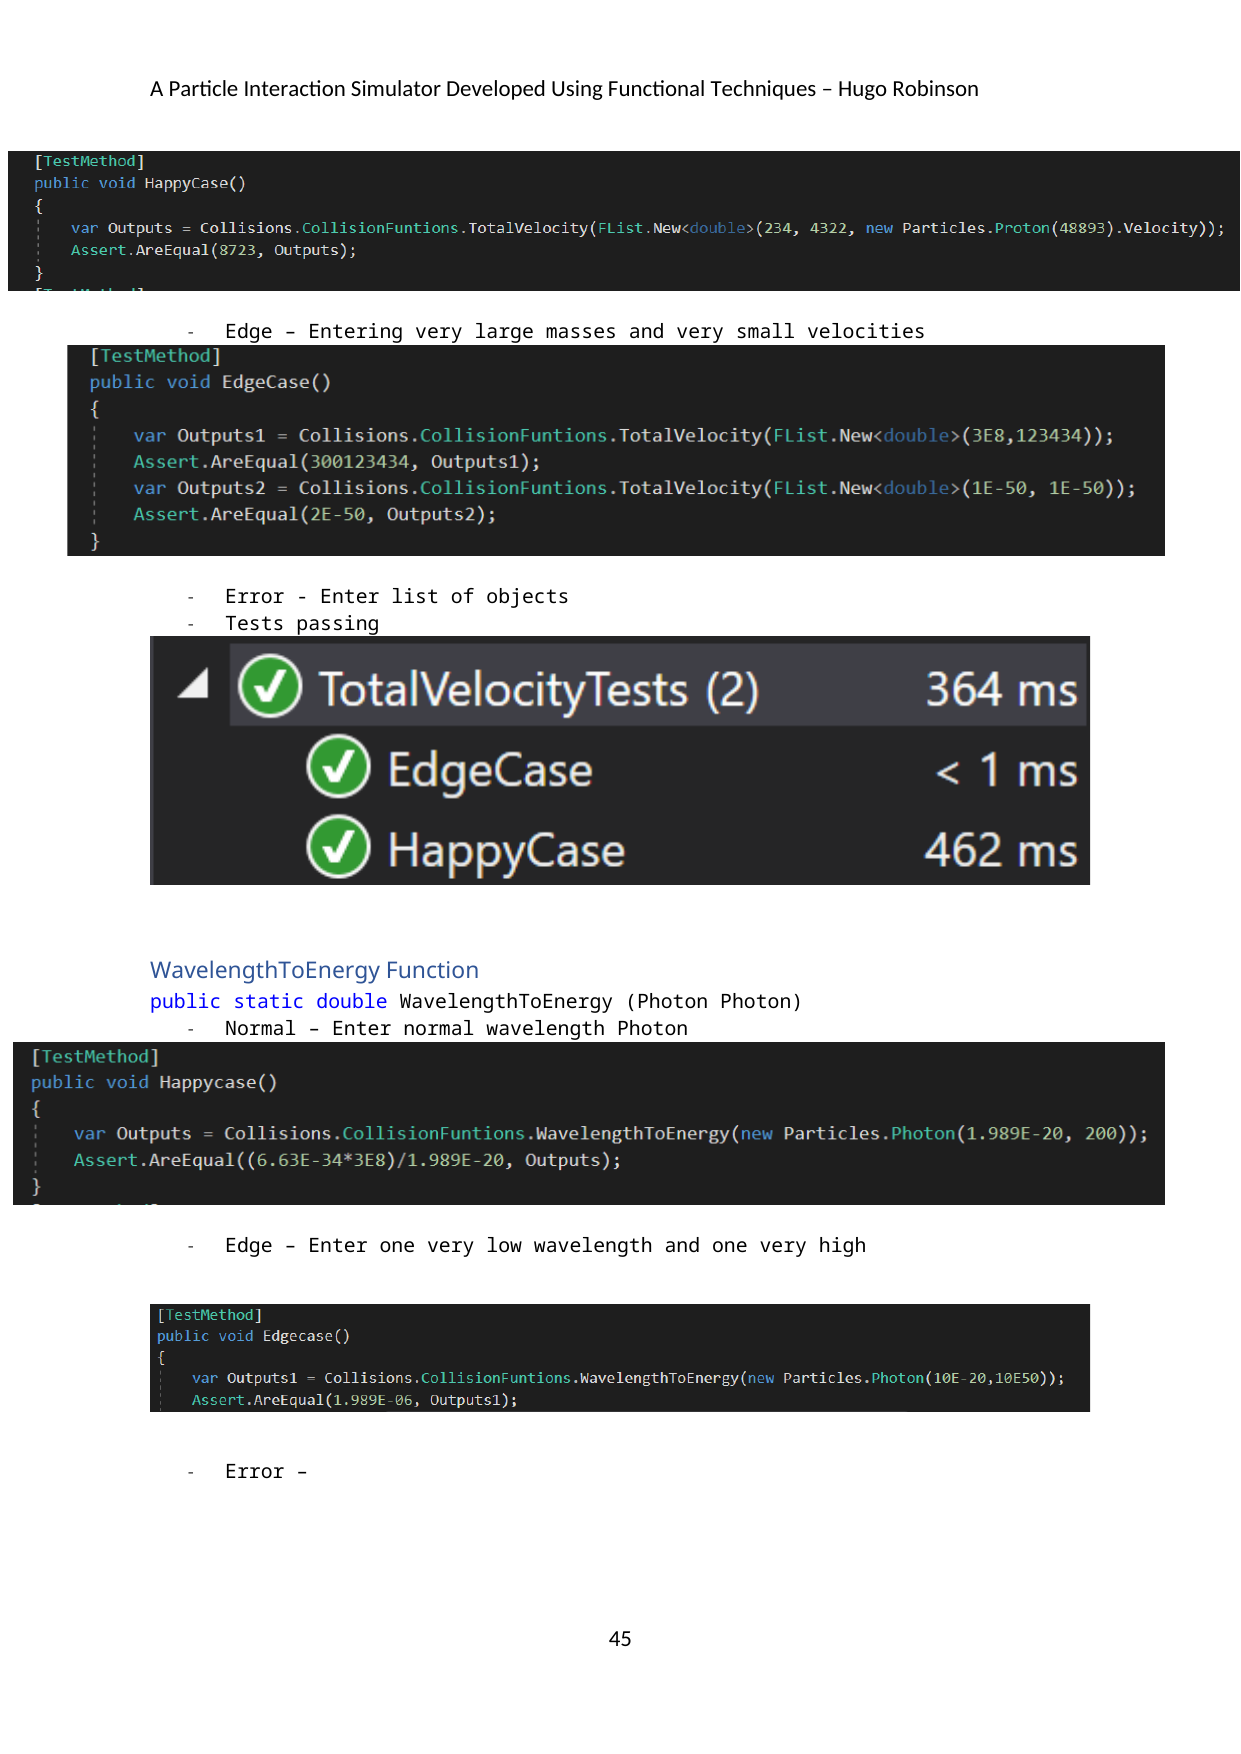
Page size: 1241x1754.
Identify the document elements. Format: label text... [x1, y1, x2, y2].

list Edge – Enter one very low wavelength and one very high [187, 1231, 1090, 1258]
picture [150, 1304, 1091, 1412]
list Normal – Enter normal wavelength Photon [187, 1014, 1090, 1041]
text public static double WavelengthToEnergy (Photon Photon) [150, 987, 1090, 1014]
list Error - Enter list of objects [187, 582, 1090, 609]
picture [150, 636, 1091, 885]
subtitle WavelengthToEnergy Function [150, 953, 1090, 985]
picture [67, 345, 1165, 556]
picture [8, 151, 1240, 291]
picture [13, 1042, 1165, 1205]
list Tests passing [187, 609, 1090, 636]
list Edge – Entering very large masses and very small velocities [187, 317, 1090, 344]
list Error – [187, 1457, 1090, 1484]
